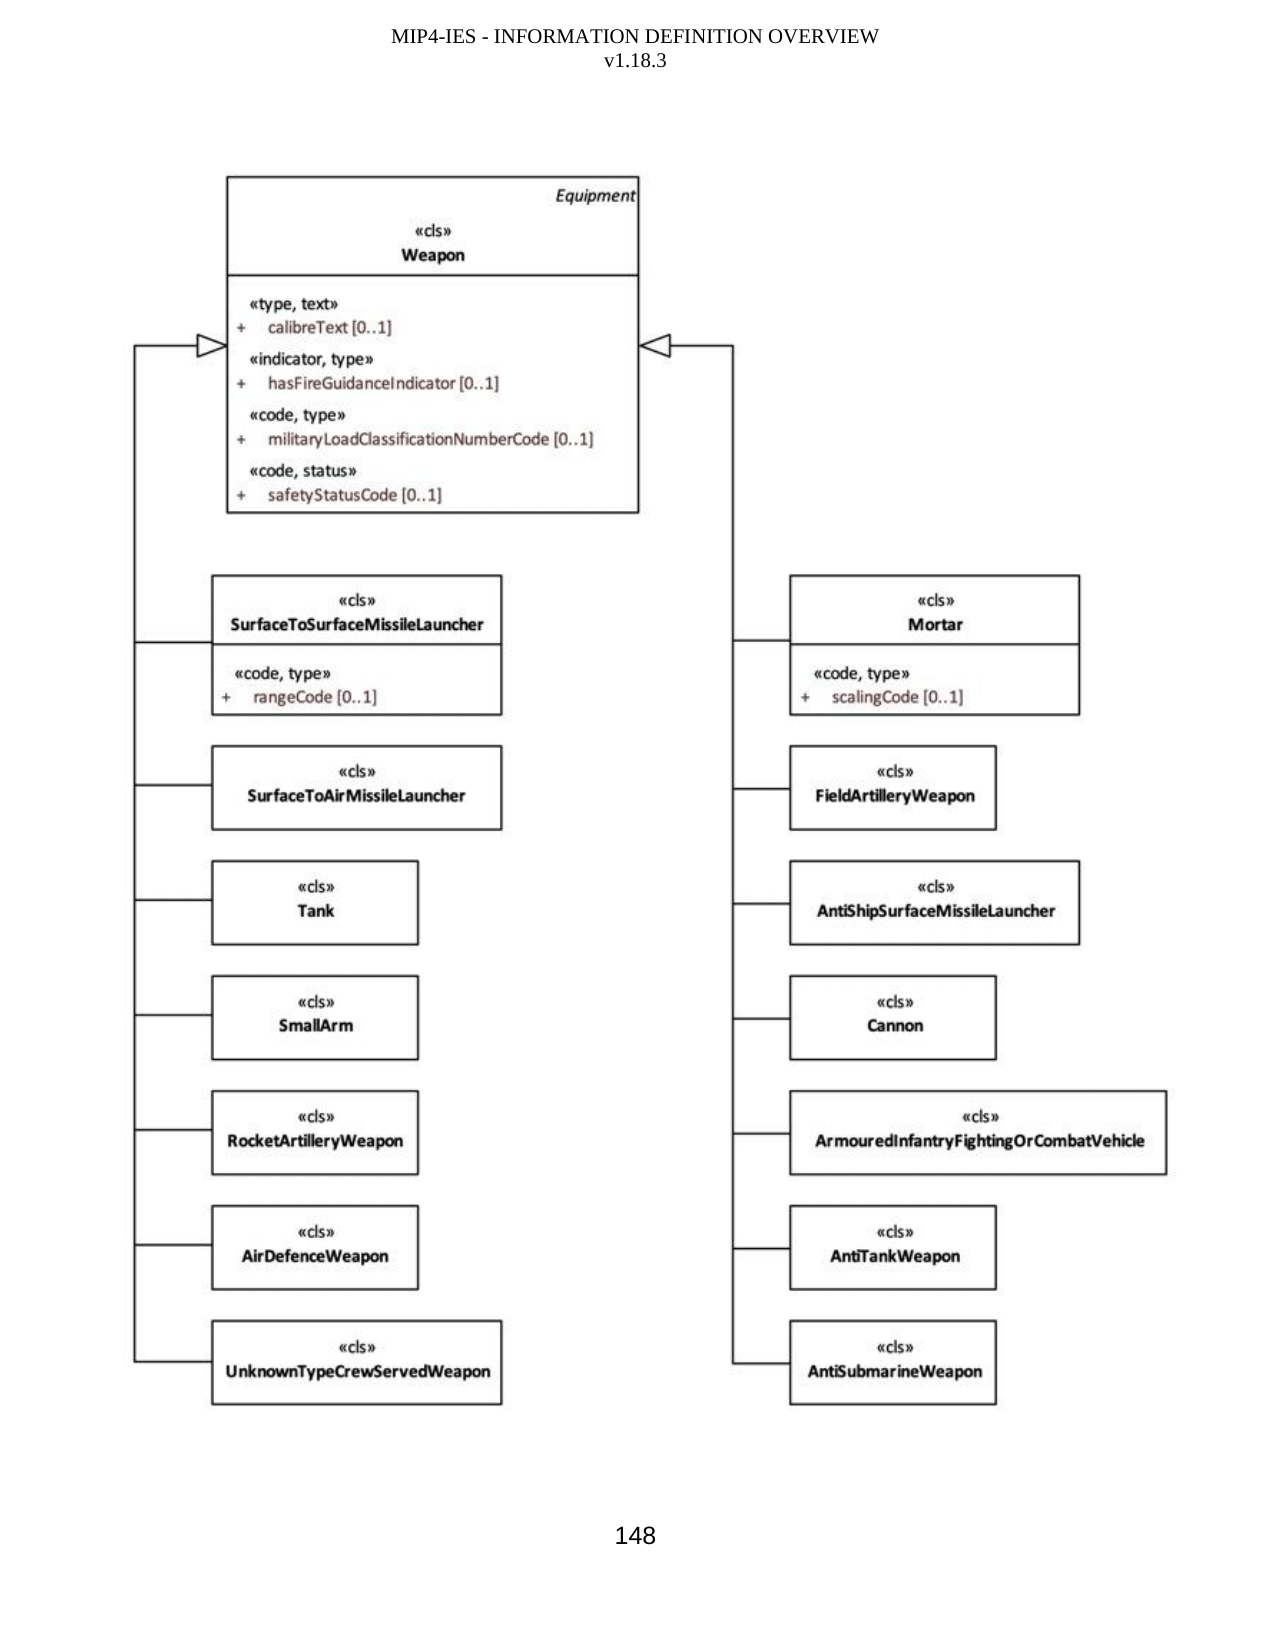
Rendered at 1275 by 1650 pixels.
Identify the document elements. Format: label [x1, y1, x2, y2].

picture [88, 150, 1182, 1463]
